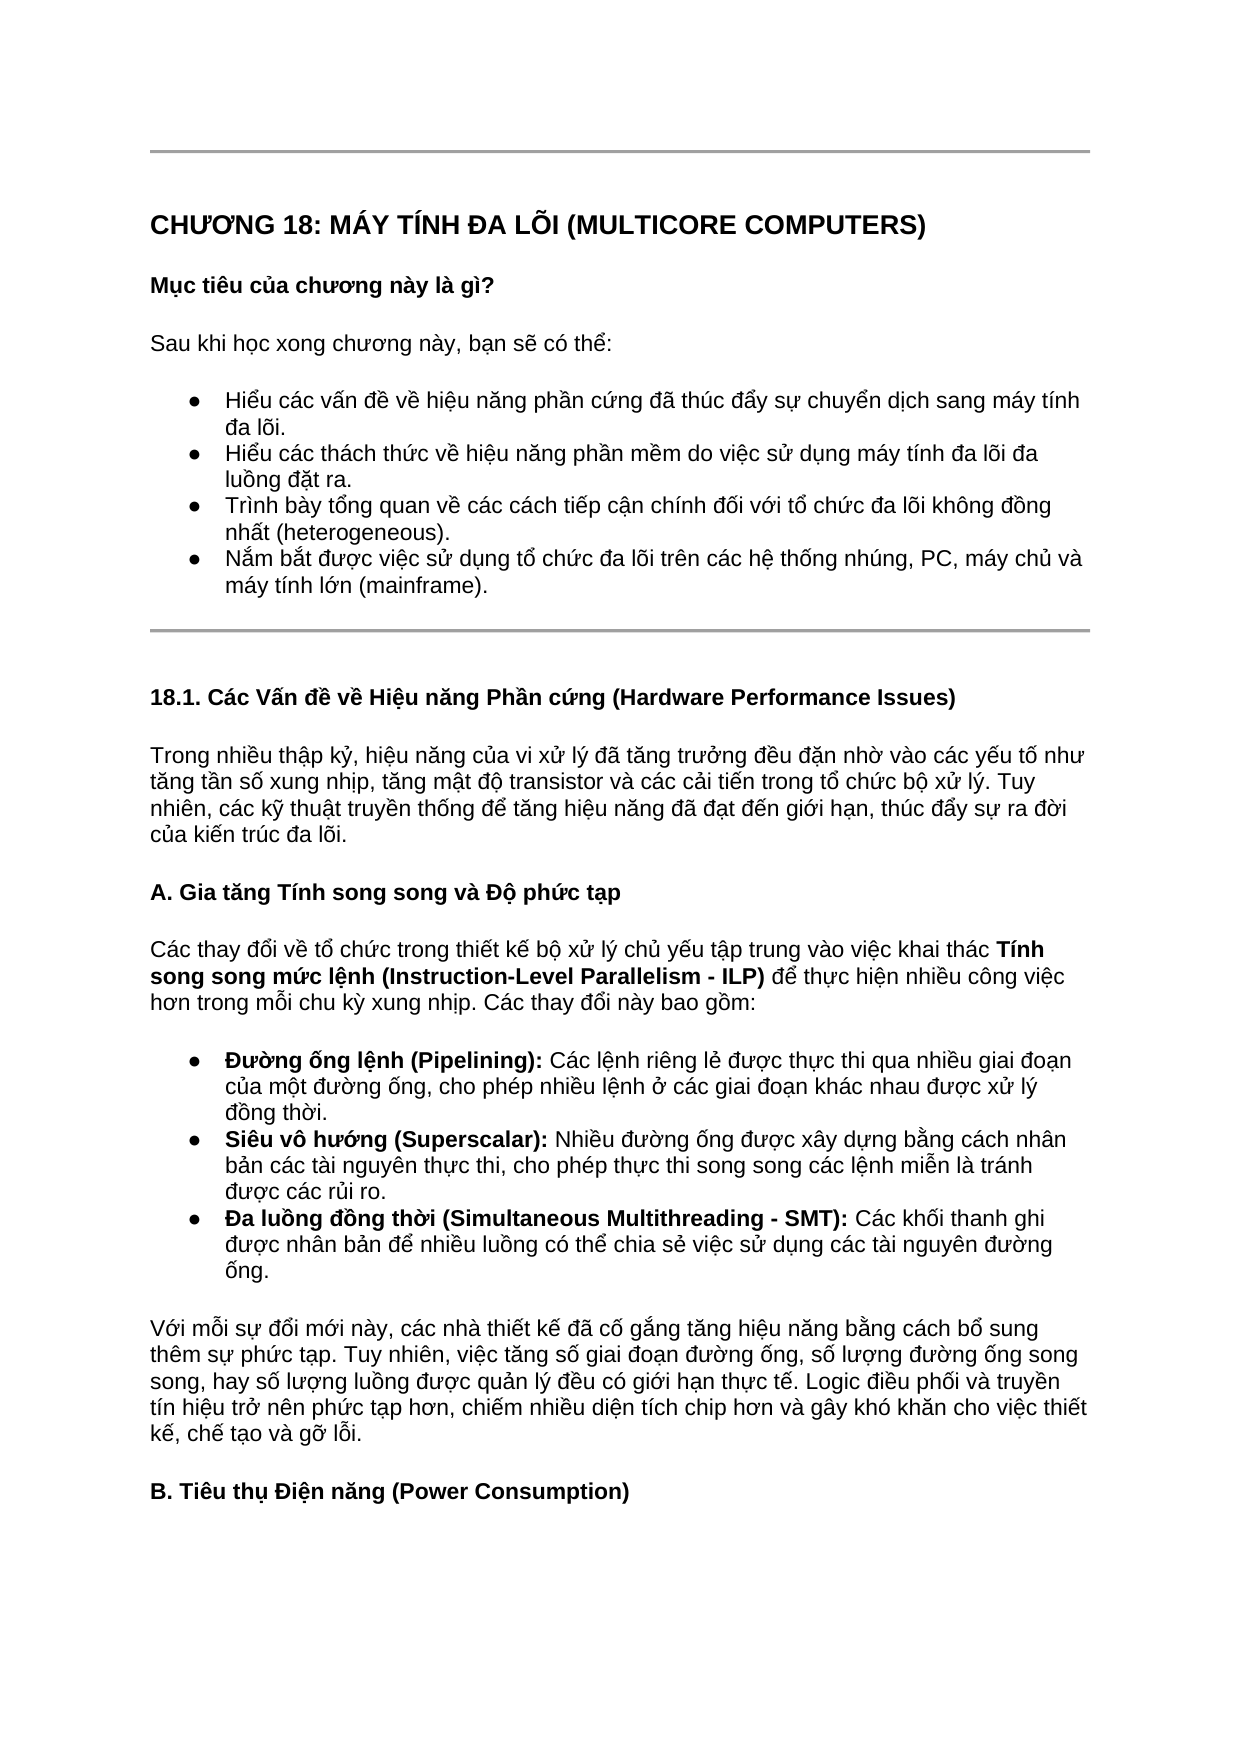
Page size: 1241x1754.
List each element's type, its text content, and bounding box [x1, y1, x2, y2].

text Với mỗi sự đổi mới này, các nhà thiết kế đã cố gắng tăng hiệu năng bằng cách bổ sung thêm sự phức tạp. Tuy nhiên, việc tăng số giai đoạn đường ống, số lượng đường ống song song, hay số lượng luồng được quản lý đều có giới hạn thực tế. Logic điều phối và truyền tín hiệu trở nên phức tạp hơn, chiếm nhiều diện tích chip hơn và gây khó khăn cho việc thiết kế, chế tạo và gỡ lỗi. [150, 1315, 1090, 1447]
list Đường ống lệnh (Pipelining): Các lệnh riêng lẻ được thực thi qua nhiều giai đoạn của một đường ống, cho phép nhiều lệnh ở các giai đoạn khác nhau được xử lý đồng thời. [187, 1047, 1090, 1126]
list Đa luồng đồng thời (Simultaneous Multithreading - SMT): Các khối thanh ghi được nhân bản để nhiều luồng có thể chia sẻ việc sử dụng các tài nguyên đường ống. [187, 1205, 1090, 1284]
text Các thay đổi về tổ chức trong thiết kế bộ xử lý chủ yếu tập trung vào việc khai thác Tính song song mức lệnh (Instruction-Level Parallelism - ILP) để thực hiện nhiều công việc hơn trong mỗi chu kỳ xung nhịp. Các thay đổi này bao gồm: [150, 936, 1090, 1015]
subtitle 18.1. Các Vấn đề về Hiệu năng Phần cứng (Hardware Performance Issues) [150, 684, 1090, 711]
text Sau khi học xong chương này, bạn sẽ có thể: [150, 329, 1090, 356]
list Siêu vô hướng (Superscalar): Nhiều đường ống được xây dựng bằng cách nhân bản các tài nguyên thực thi, cho phép thực thi song song các lệnh miễn là tránh được các rủi ro. [187, 1126, 1090, 1205]
list Trình bày tổng quan về các cách tiếp cận chính đối với tổ chức đa lõi không đồng nhất (heterogeneous). [187, 492, 1090, 545]
list Nắm bắt được việc sử dụng tổ chức đa lõi trên các hệ thống nhúng, PC, máy chủ và máy tính lớn (mainframe). [187, 545, 1090, 598]
list Hiểu các vấn đề về hiệu năng phần cứng đã thúc đẩy sự chuyển dịch sang máy tính đa lõi. [187, 387, 1090, 440]
text B. Tiêu thụ Điện năng (Power Consumption) [150, 1478, 1090, 1504]
subtitle CHƯƠNG 18: MÁY TÍNH ĐA LÕI (MULTICORE COMPUTERS) [150, 209, 1090, 241]
text Trong nhiều thập kỷ, hiệu năng của vi xử lý đã tăng trưởng đều đặn nhờ vào các yếu tố như tăng tần số xung nhịp, tăng mật độ transistor và các cải tiến trong tổ chức bộ xử lý. Tuy nhiên, các kỹ thuật truyền thống để tăng hiệu năng đã đạt đến giới hạn, thúc đẩy sự ra đời của kiến trúc đa lõi. [150, 742, 1090, 847]
list Hiểu các thách thức về hiệu năng phần mềm do việc sử dụng máy tính đa lõi đa luồng đặt ra. [187, 440, 1090, 492]
text A. Gia tăng Tính song song và Độ phức tạp [150, 879, 1090, 905]
text Mục tiêu của chương này là gì? [150, 272, 1090, 298]
